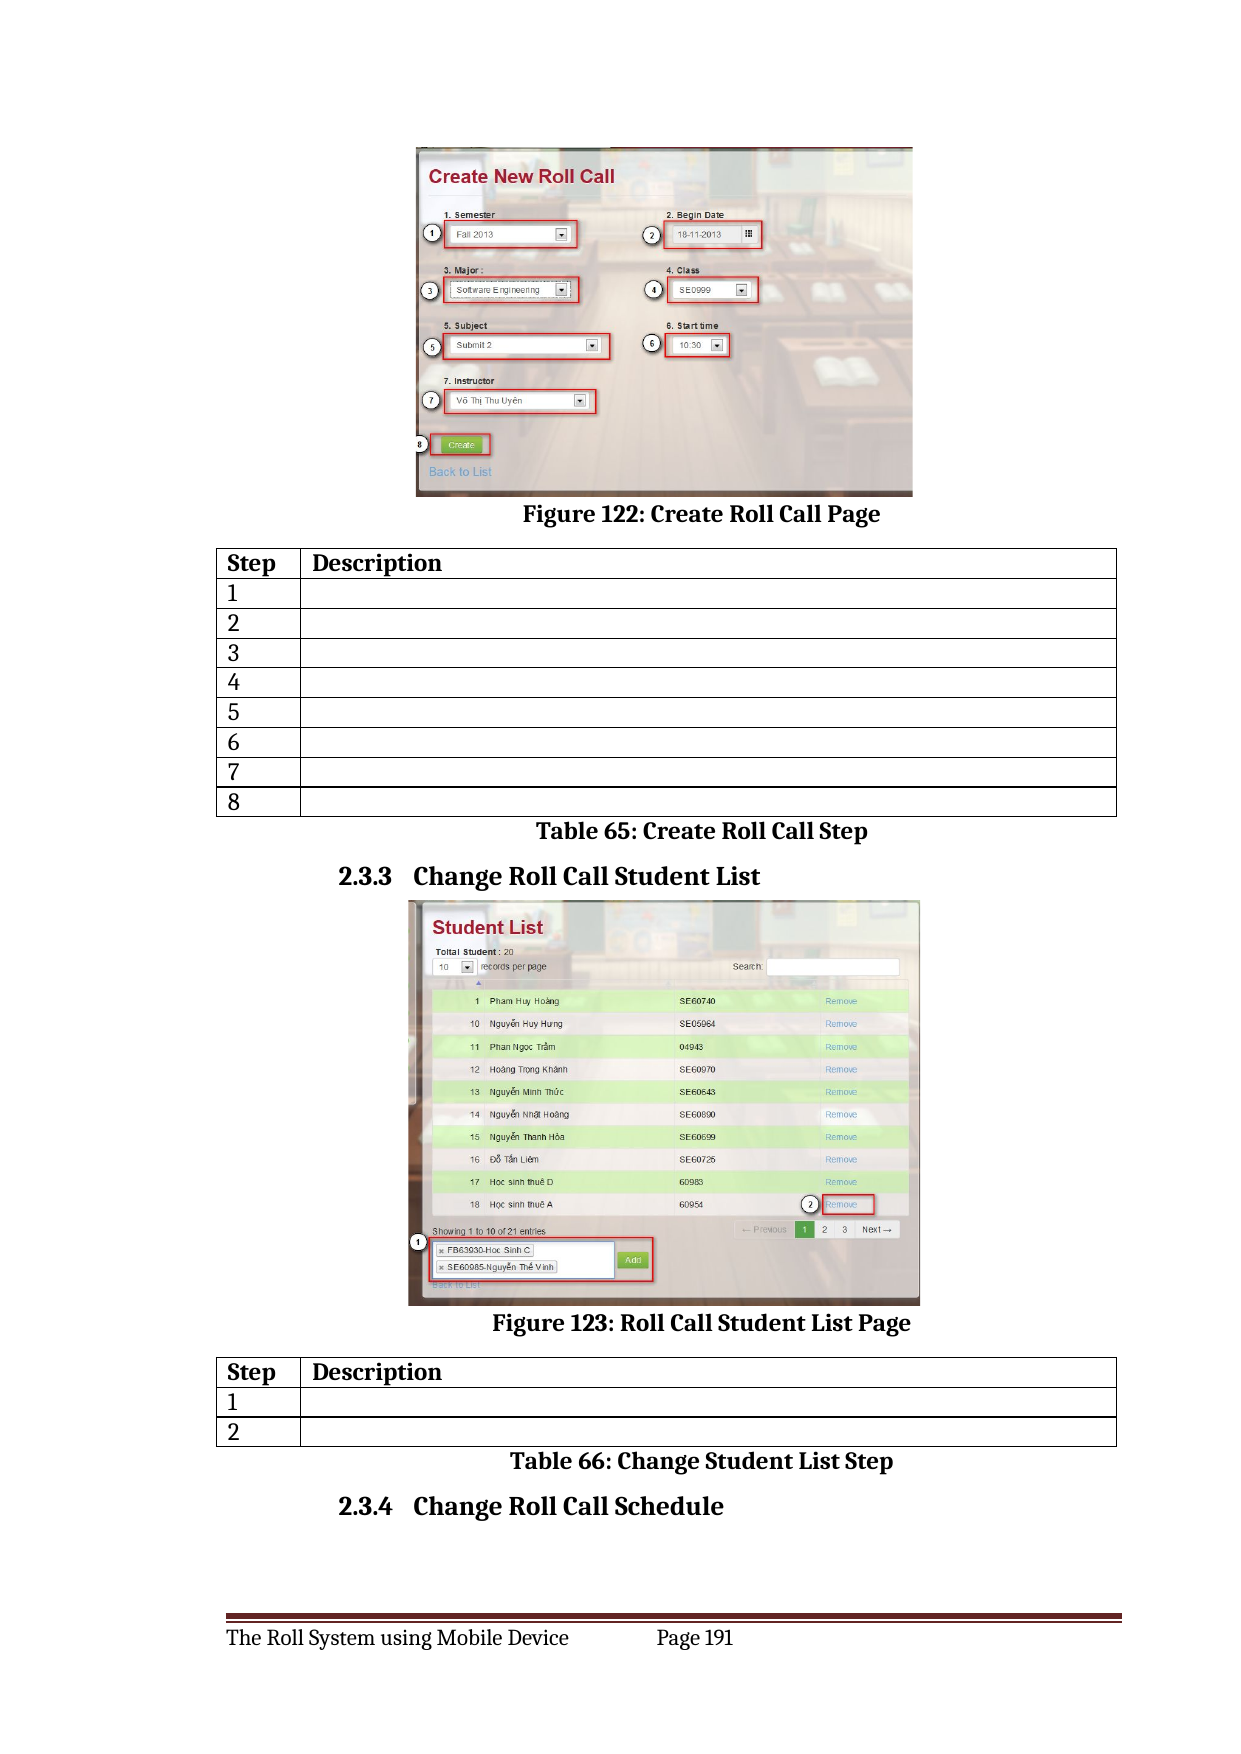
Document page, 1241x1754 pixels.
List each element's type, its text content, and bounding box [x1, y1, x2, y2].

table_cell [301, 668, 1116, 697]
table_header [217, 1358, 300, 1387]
list Figure 122: Create Roll Call Page [282, 500, 1122, 529]
list Table 66: Change Student List Step [282, 1447, 1122, 1476]
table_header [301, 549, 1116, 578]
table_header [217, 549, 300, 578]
subtitle Change Roll Call Student List [338, 861, 1122, 892]
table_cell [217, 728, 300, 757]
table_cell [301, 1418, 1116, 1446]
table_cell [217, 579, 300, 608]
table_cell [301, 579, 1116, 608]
picture [415, 147, 913, 497]
subtitle Change Roll Call Schedule [338, 1491, 1122, 1522]
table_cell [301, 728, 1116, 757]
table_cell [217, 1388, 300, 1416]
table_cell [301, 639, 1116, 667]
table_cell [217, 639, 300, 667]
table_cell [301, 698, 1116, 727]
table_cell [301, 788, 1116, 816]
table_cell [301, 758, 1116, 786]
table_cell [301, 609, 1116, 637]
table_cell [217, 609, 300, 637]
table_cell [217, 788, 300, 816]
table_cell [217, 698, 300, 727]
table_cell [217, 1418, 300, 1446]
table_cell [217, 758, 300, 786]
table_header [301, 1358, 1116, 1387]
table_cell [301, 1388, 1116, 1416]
list Table 65: Create Roll Call Step [282, 817, 1122, 846]
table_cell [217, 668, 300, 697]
picture [408, 900, 921, 1306]
list Figure 123: Roll Call Student List Page [282, 1309, 1122, 1338]
